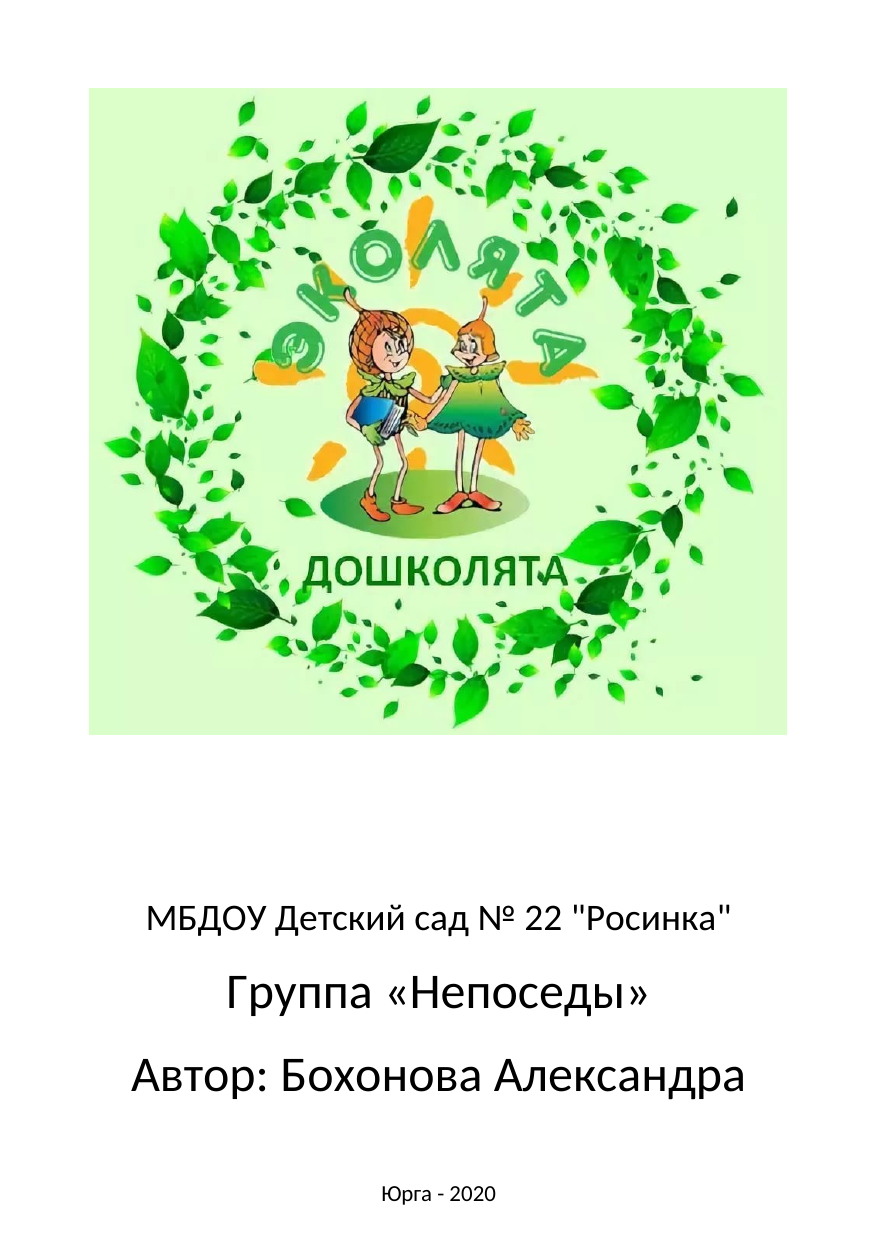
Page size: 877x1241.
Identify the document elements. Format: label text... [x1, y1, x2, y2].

text Группа «Непоседы» [89, 960, 788, 1021]
text Автор: Бохонова Александра [89, 1042, 788, 1103]
picture [88, 88, 788, 735]
text МБДОУ Детский сад № 22 "Росинка" [89, 894, 788, 939]
